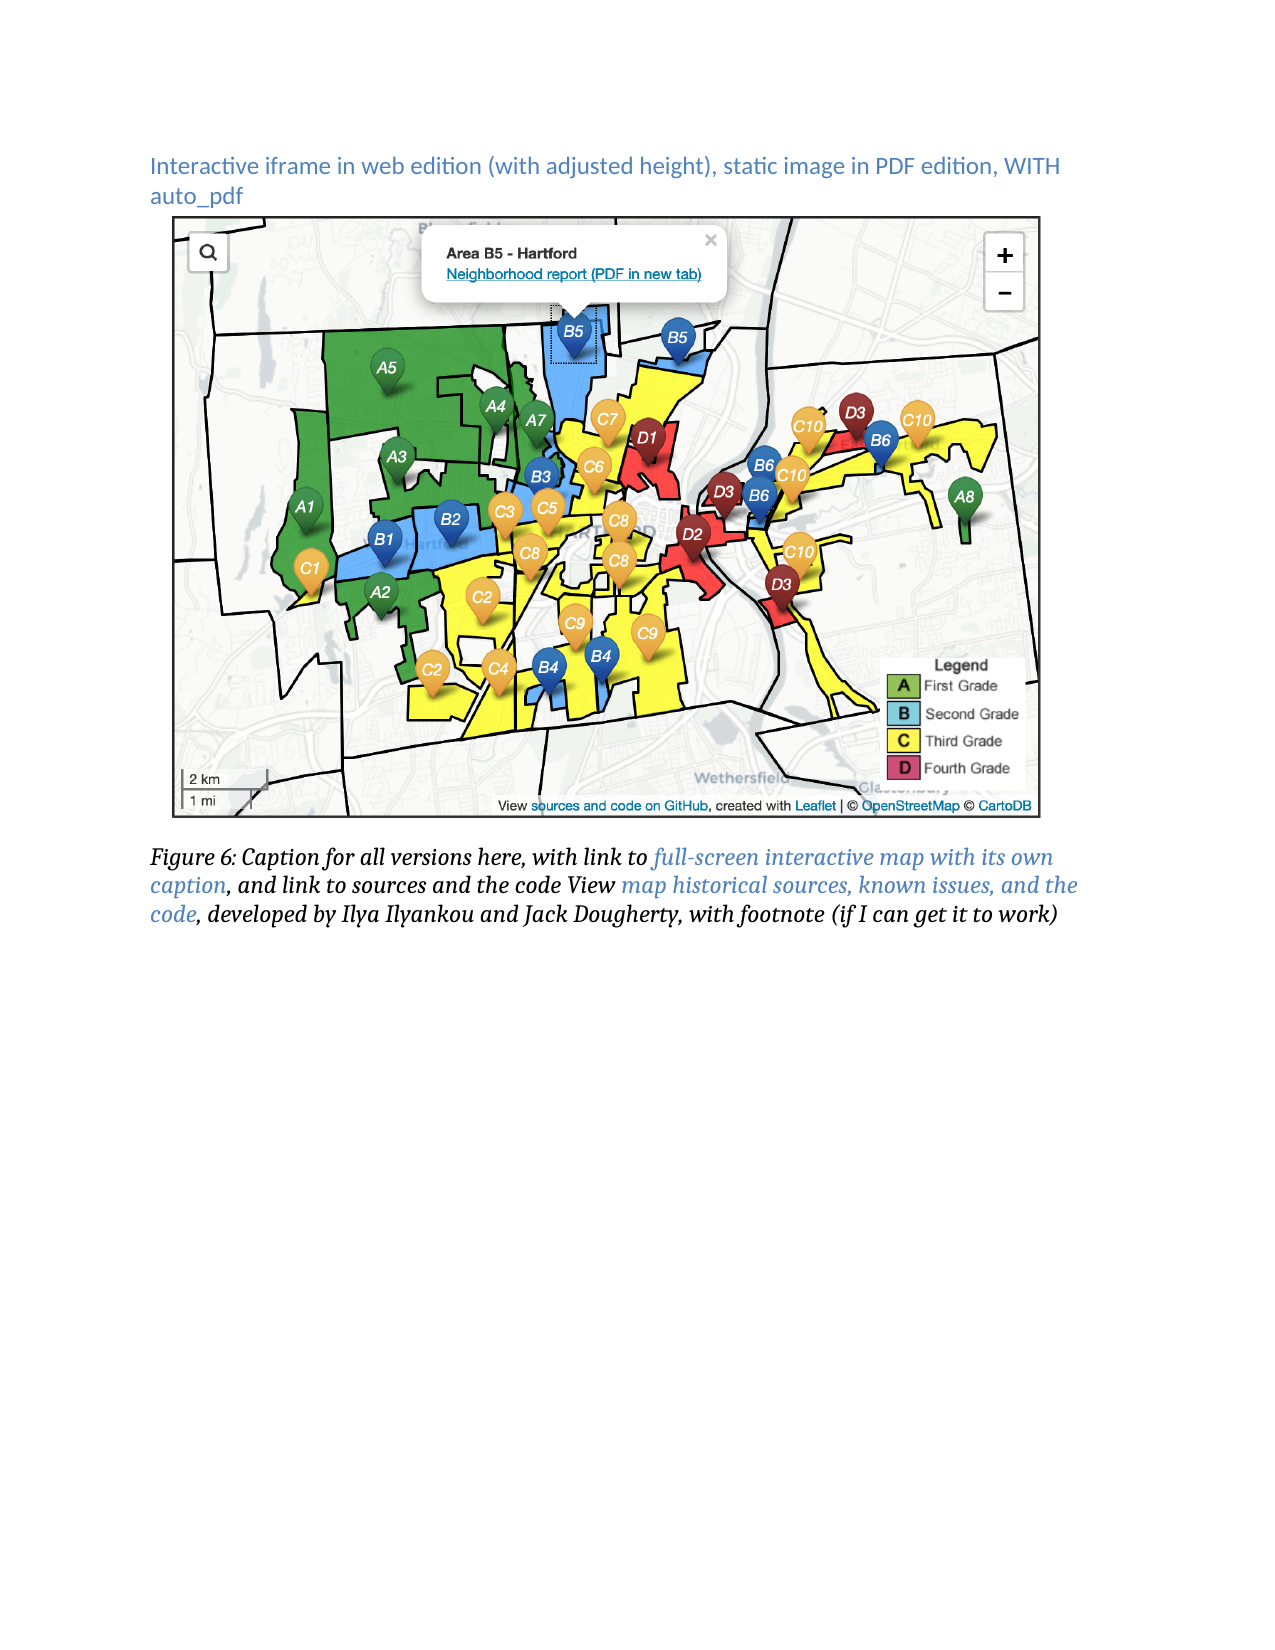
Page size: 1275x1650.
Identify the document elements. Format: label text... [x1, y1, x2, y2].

text Figure 6: Caption for all versions here, with link to full-screen interactive map with its own caption, and link to sources and the code View map historical sources, known issues, and the code, developed by Ilya Ilyankou and Jack Dougherty, with footnote (if I can get it to work) [150, 843, 1125, 929]
picture [168, 211, 1044, 822]
subtitle Interactive iframe in web edition (with adjusted height), static image in PDF edition, WITH auto_pdf [150, 150, 1125, 211]
